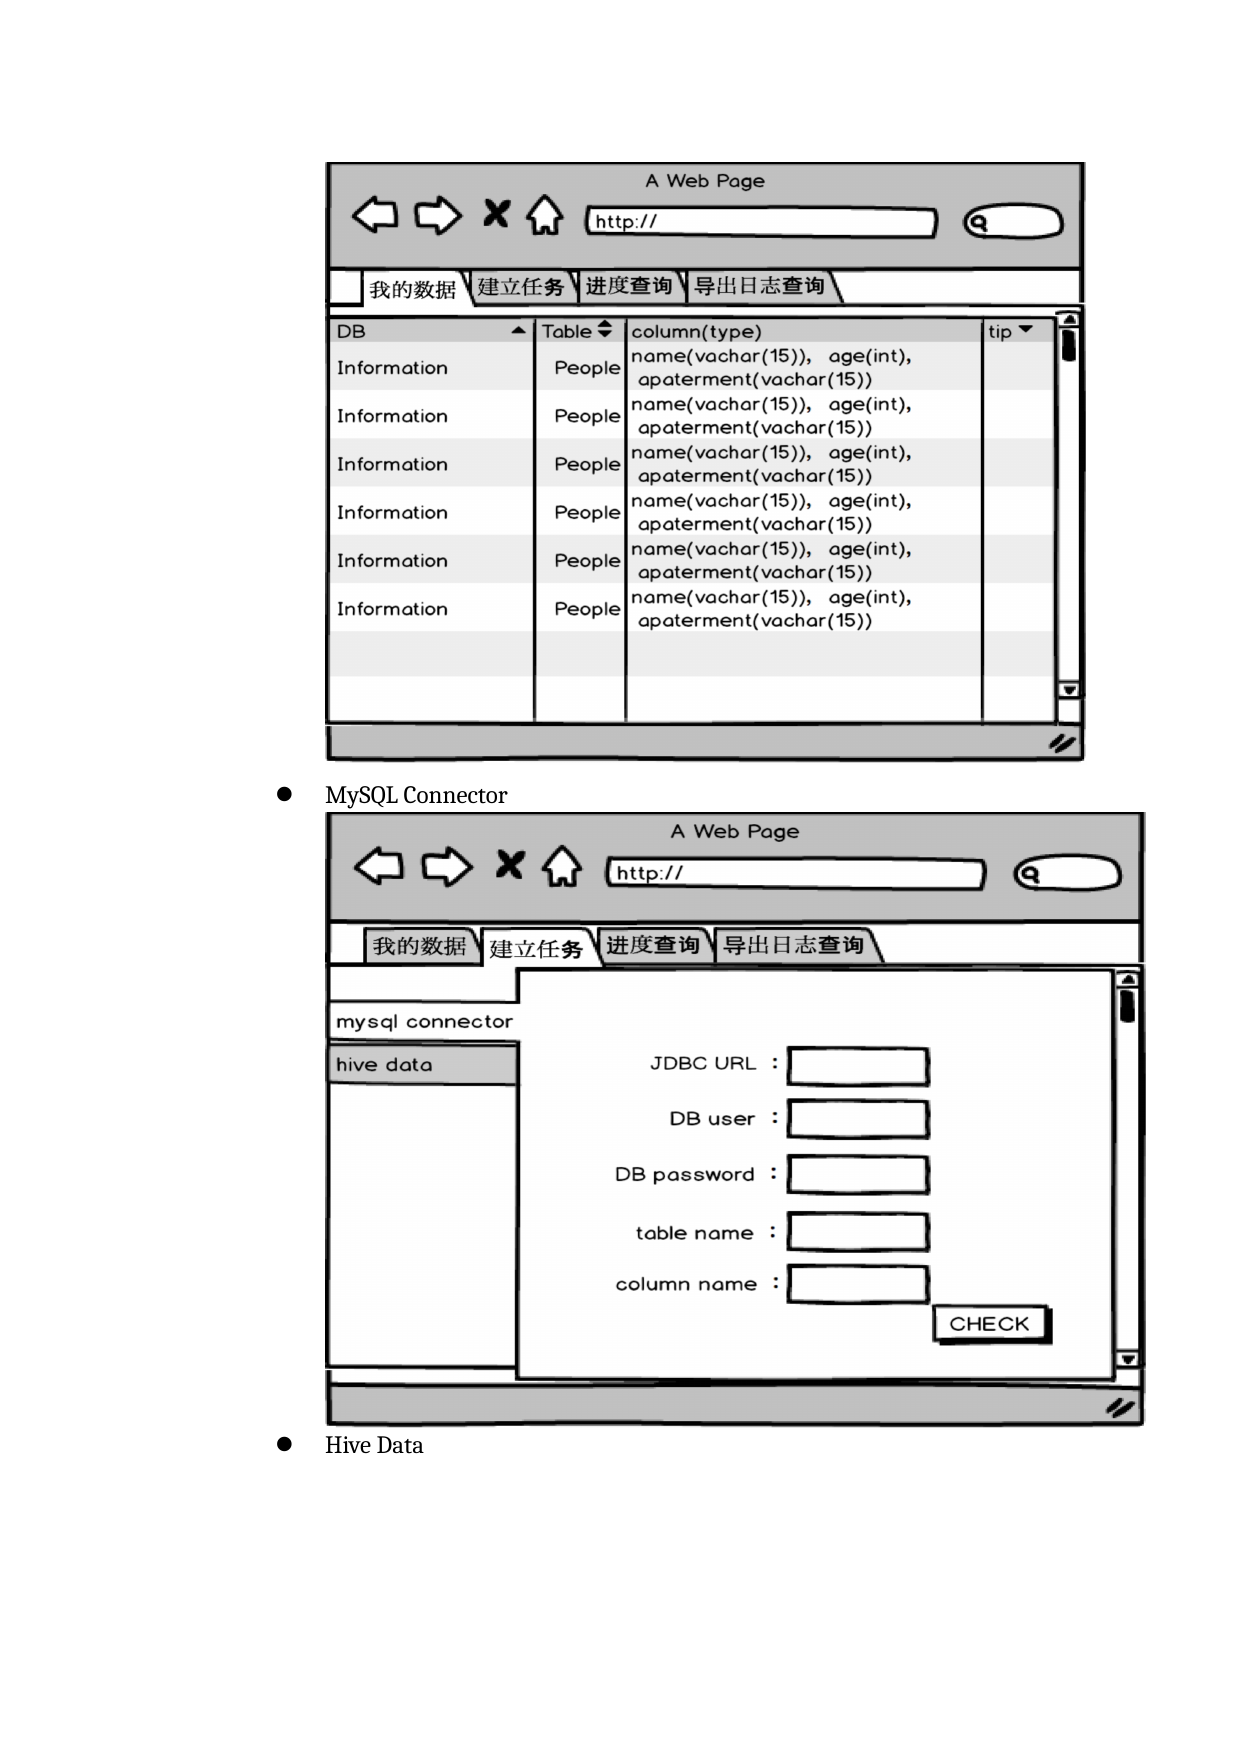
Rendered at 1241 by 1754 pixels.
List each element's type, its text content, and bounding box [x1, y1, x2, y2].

list MySQL Connector [275, 779, 1053, 812]
picture [325, 162, 1087, 765]
picture [325, 812, 1147, 1430]
list Hive Data [275, 1429, 1053, 1462]
